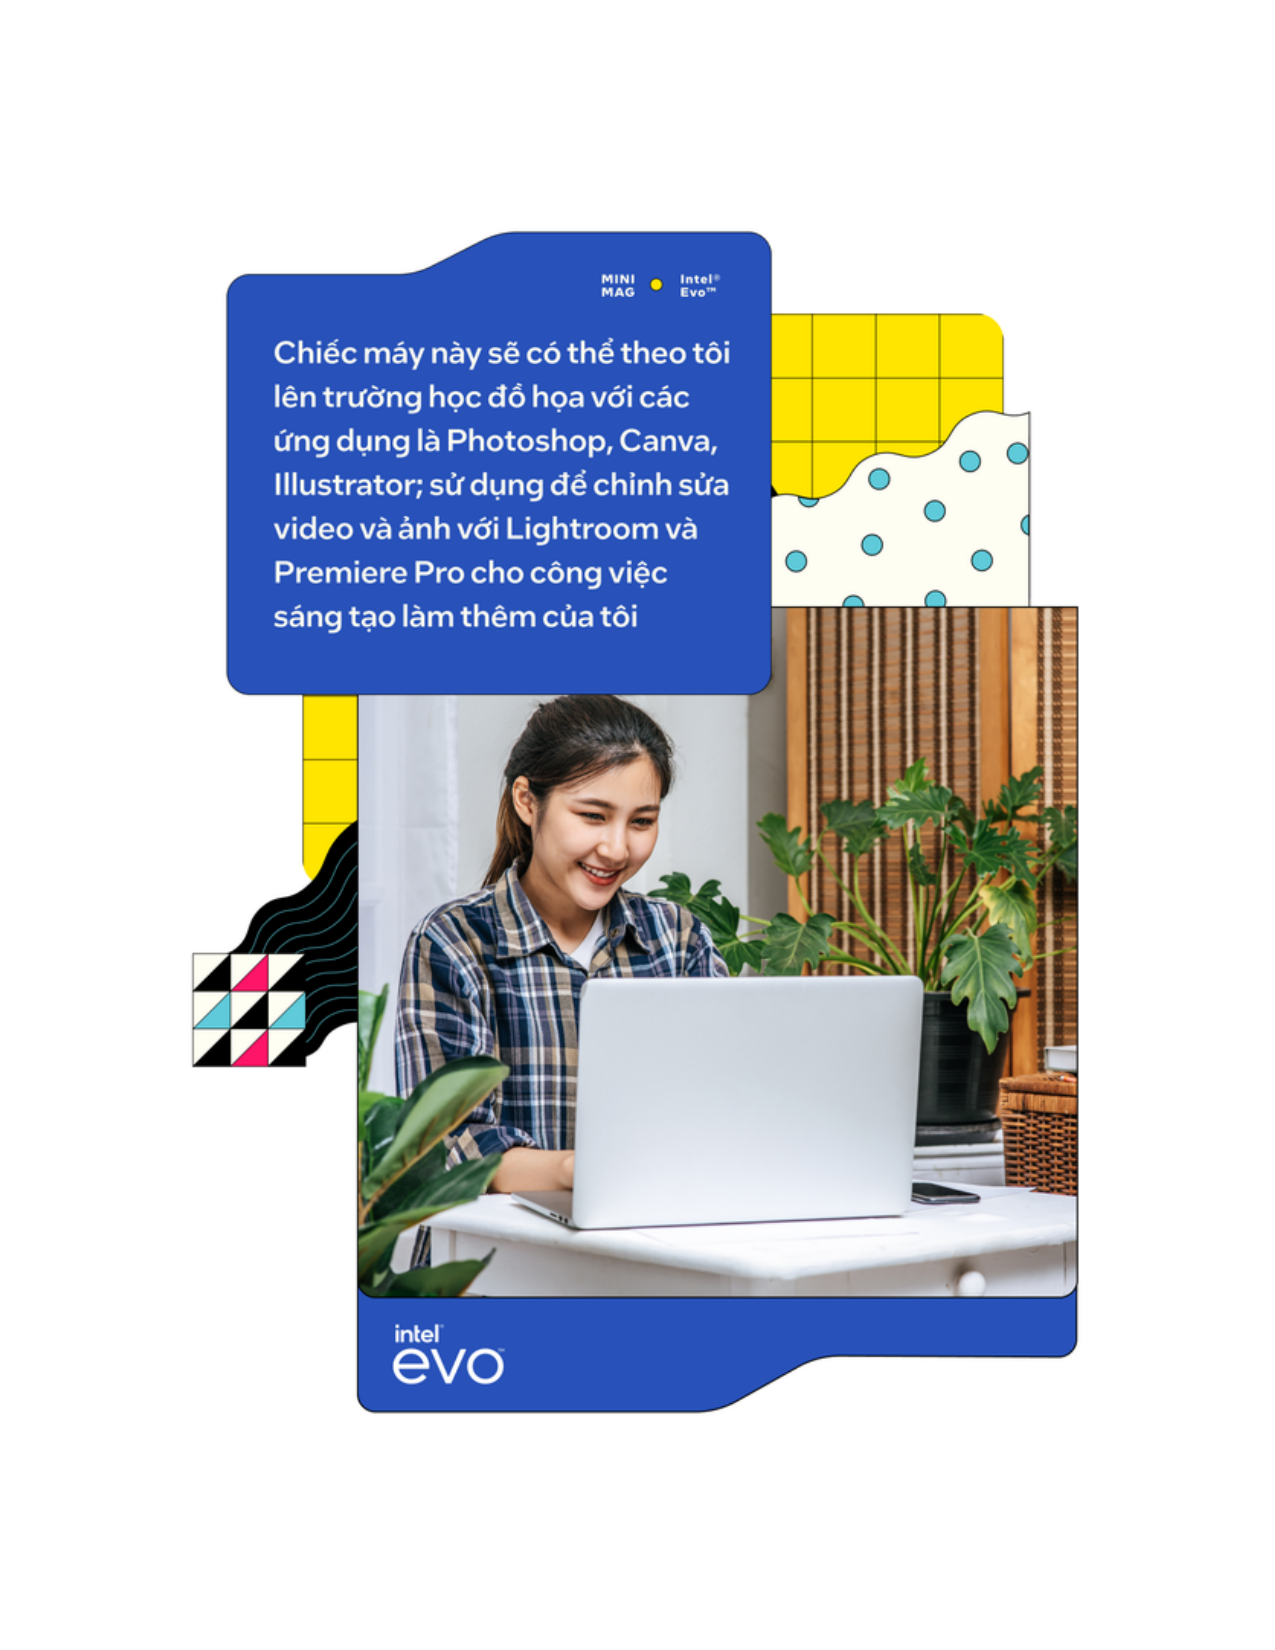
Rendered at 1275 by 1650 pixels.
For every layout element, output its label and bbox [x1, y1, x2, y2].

picture [150, 150, 1125, 1461]
